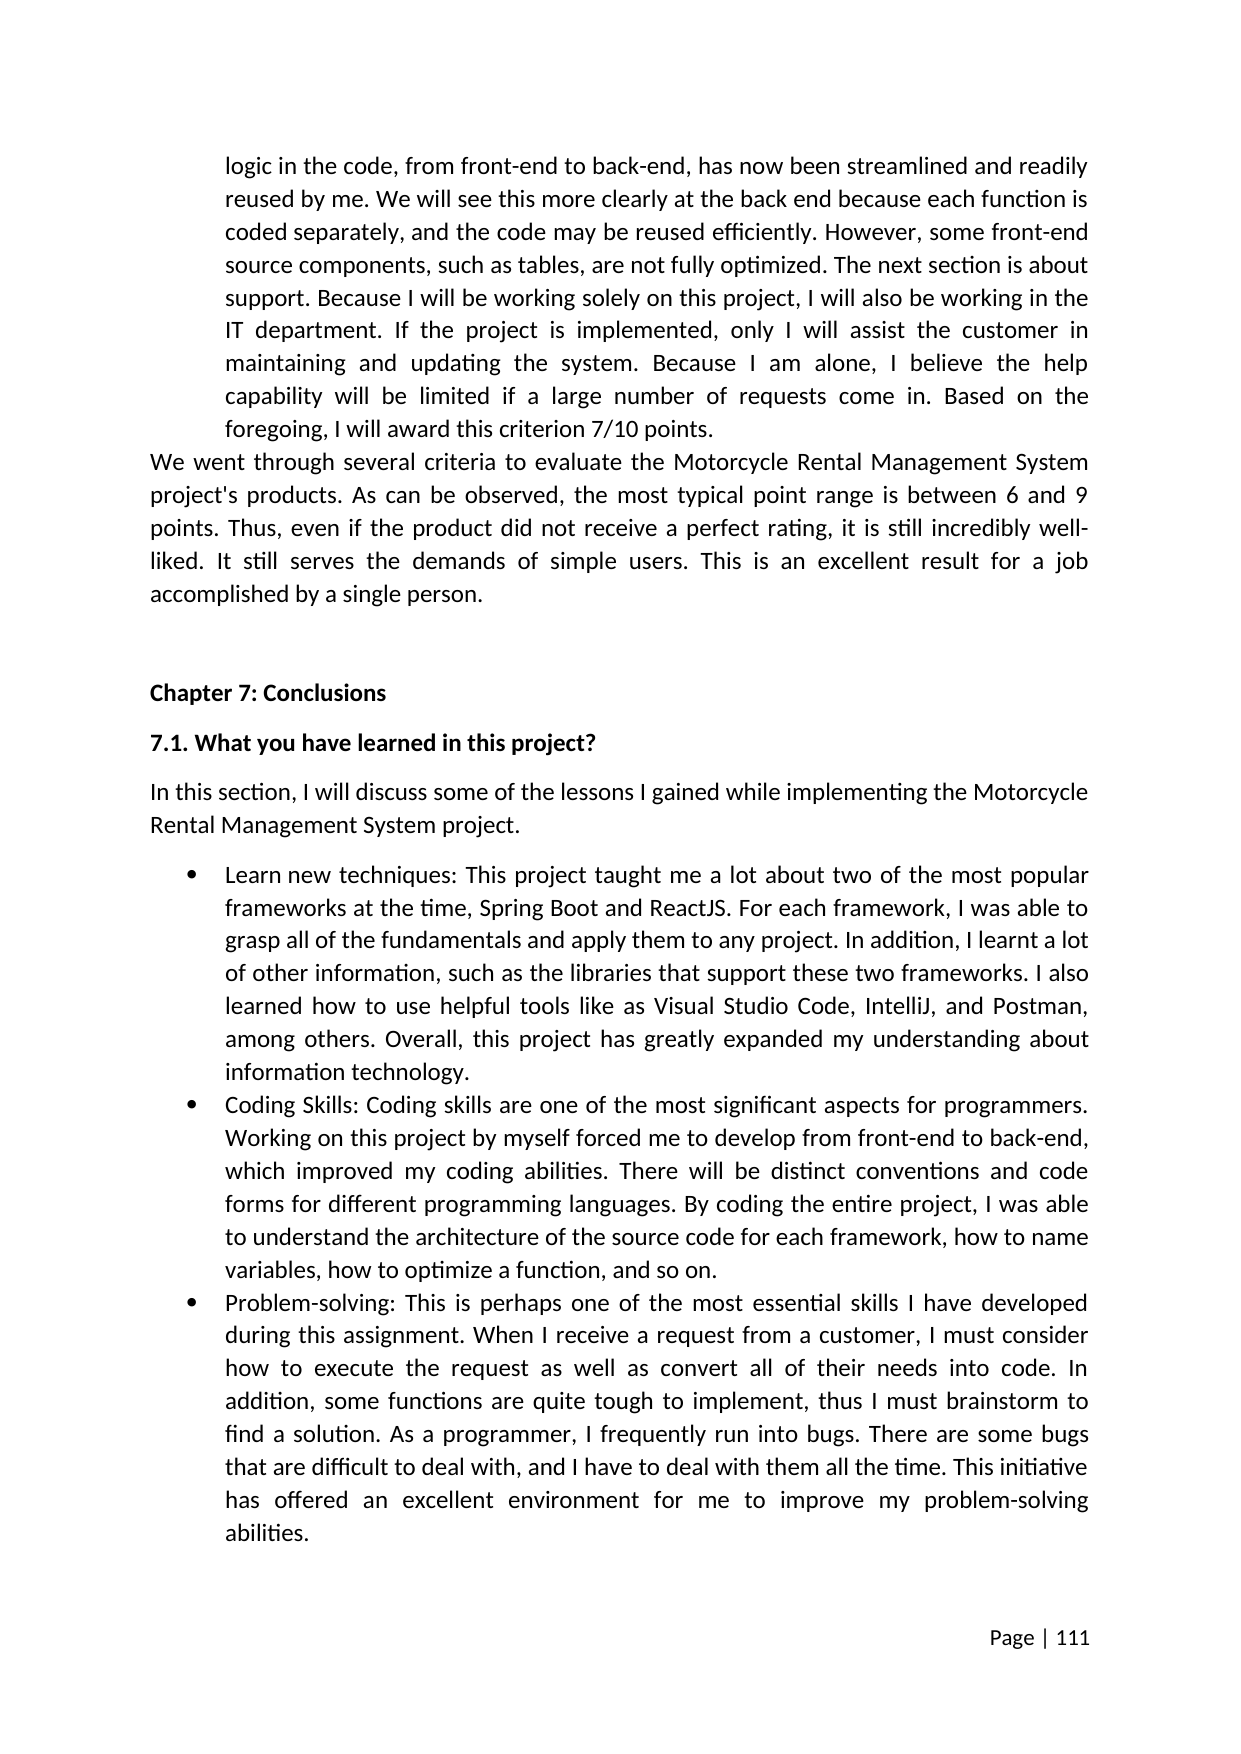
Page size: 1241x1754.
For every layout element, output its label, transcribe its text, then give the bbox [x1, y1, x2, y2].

list Coding Skills: Coding skills are one of the most significant aspects for programmers. Working on this project by myself forced me to develop from front-end to back-end, which improved my coding abilities. There will be distinct conventions and code forms for different programming languages. By coding the entire project, I was able to understand the architecture of the source code for each framework, how to name variables, how to optimize a function, and so on. [187, 1089, 1090, 1284]
text 7.1. What you have learned in this project? [150, 727, 1090, 757]
text In this section, I will discuss some of the lessons I gained while implementing the Motorcycle Rental Management System project. [150, 776, 1090, 840]
list Learn new techniques: This project taught me a lot about two of the most popular frameworks at the time, Spring Boot and ReactJS. For each framework, I was able to grasp all of the fundamentals and apply them to any project. In addition, I learnt a lot of other information, such as the libraries that support these two frameworks. I also learned how to use helpful tools like as Visual Studio Code, IntelliJ, and Postman, among others. Overall, this project has greatly expanded my understanding about information technology. [187, 859, 1090, 1087]
text Chapter 7: Conclusions [150, 677, 1090, 708]
text We went through several criteria to evaluate the Motorcycle Rental Management System project's products. As can be observed, the most typical point range is between 6 and 9 points. Thus, even if the product did not receive a perfect rating, it is still incredibly well-liked. It still serves the demands of simple users. This is an excellent result for a job accomplished by a single person. [150, 446, 1090, 608]
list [187, 150, 1090, 444]
list Problem-solving: This is perhaps one of the most essential skills I have developed during this assignment. When I receive a request from a customer, I must consider how to execute the request as well as convert all of their needs into code. In addition, some functions are quite tough to implement, thus I must brainstorm to find a solution. As a programmer, I frequently run into bugs. There are some bugs that are difficult to deal with, and I have to deal with them all the time. This initiative has offered an excellent environment for me to improve my problem-solving abilities. [187, 1287, 1090, 1548]
